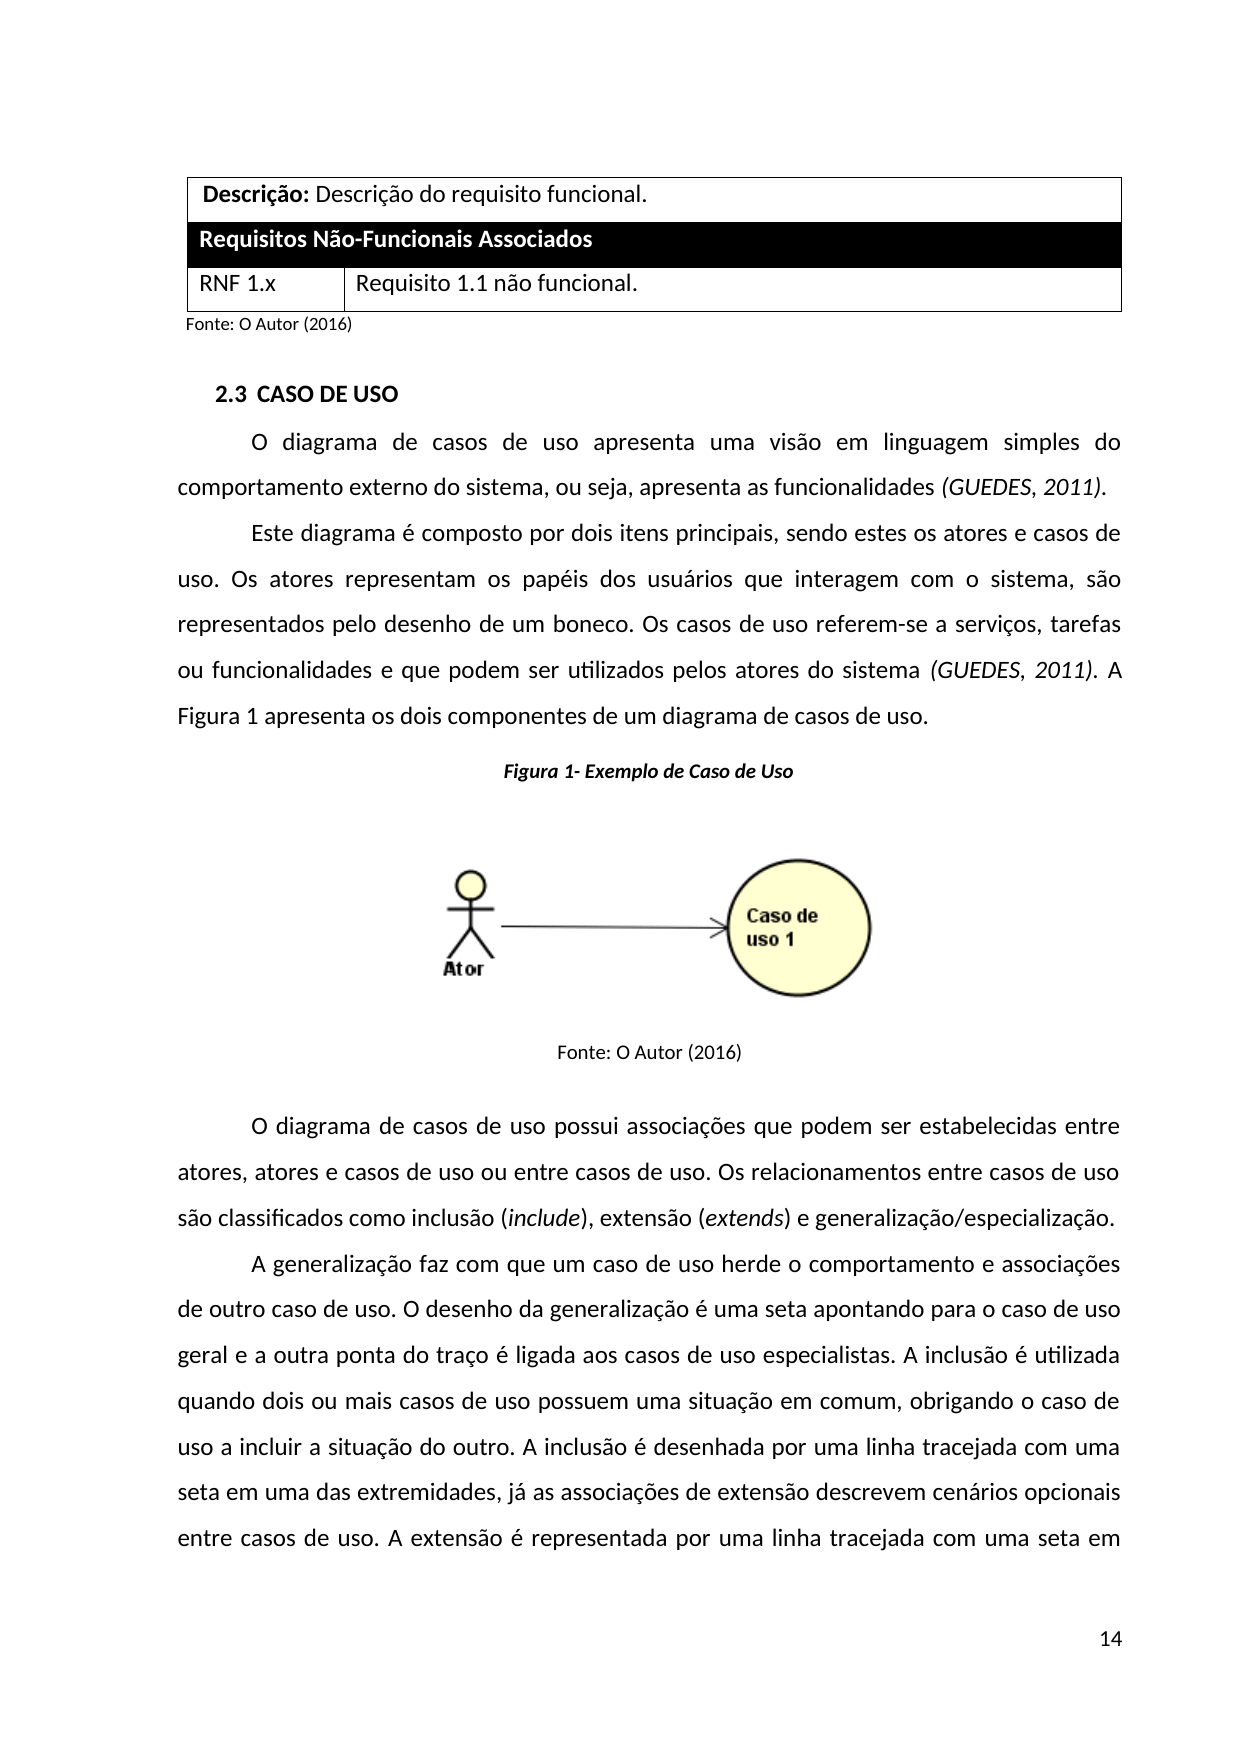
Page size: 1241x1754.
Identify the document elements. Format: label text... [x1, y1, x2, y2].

table_cell RNF 1.x [188, 268, 344, 311]
table_cell Requisito 1.1 não funcional. [345, 268, 1121, 311]
text Fonte: O Autor (2016) [177, 312, 1157, 335]
subtitle CASO DE USO [215, 378, 1122, 409]
picture [411, 796, 888, 1026]
table_cell Requisitos Não-Funcionais Associados [188, 223, 1121, 267]
text Este diagrama é composto por dois itens principais, sendo estes os atores e casos de uso. Os atores representam os papéis dos usuários que interagem com o sistema, são representados pelo desenho de um boneco. Os casos de uso referem-se a serviços, tarefas ou funcionalidades e que podem ser utilizados pelos atores do sistema (GUEDES, 2011). A Figura 1 apresenta os dois componentes de um diagrama de casos de uso. [177, 517, 1122, 731]
text Fonte: O Autor (2016) [177, 1039, 1122, 1065]
text O diagrama de casos de uso possui associações que podem ser estabelecidas entre atores, atores e casos de uso ou entre casos de uso. Os relacionamentos entre casos de uso são classificados como inclusão (include), extensão (extends) e generalização/especialização. [177, 1111, 1122, 1232]
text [177, 1248, 1122, 1553]
text Figura 1- Exemplo de Caso de Uso [177, 758, 1122, 784]
table_cell Descrição: Descrição do requisito funcional. [188, 178, 1121, 222]
text O diagrama de casos de uso apresenta uma visão em linguagem simples do comportamento externo do sistema, ou seja, apresenta as funcionalidades (GUEDES, 2011). [177, 426, 1122, 502]
